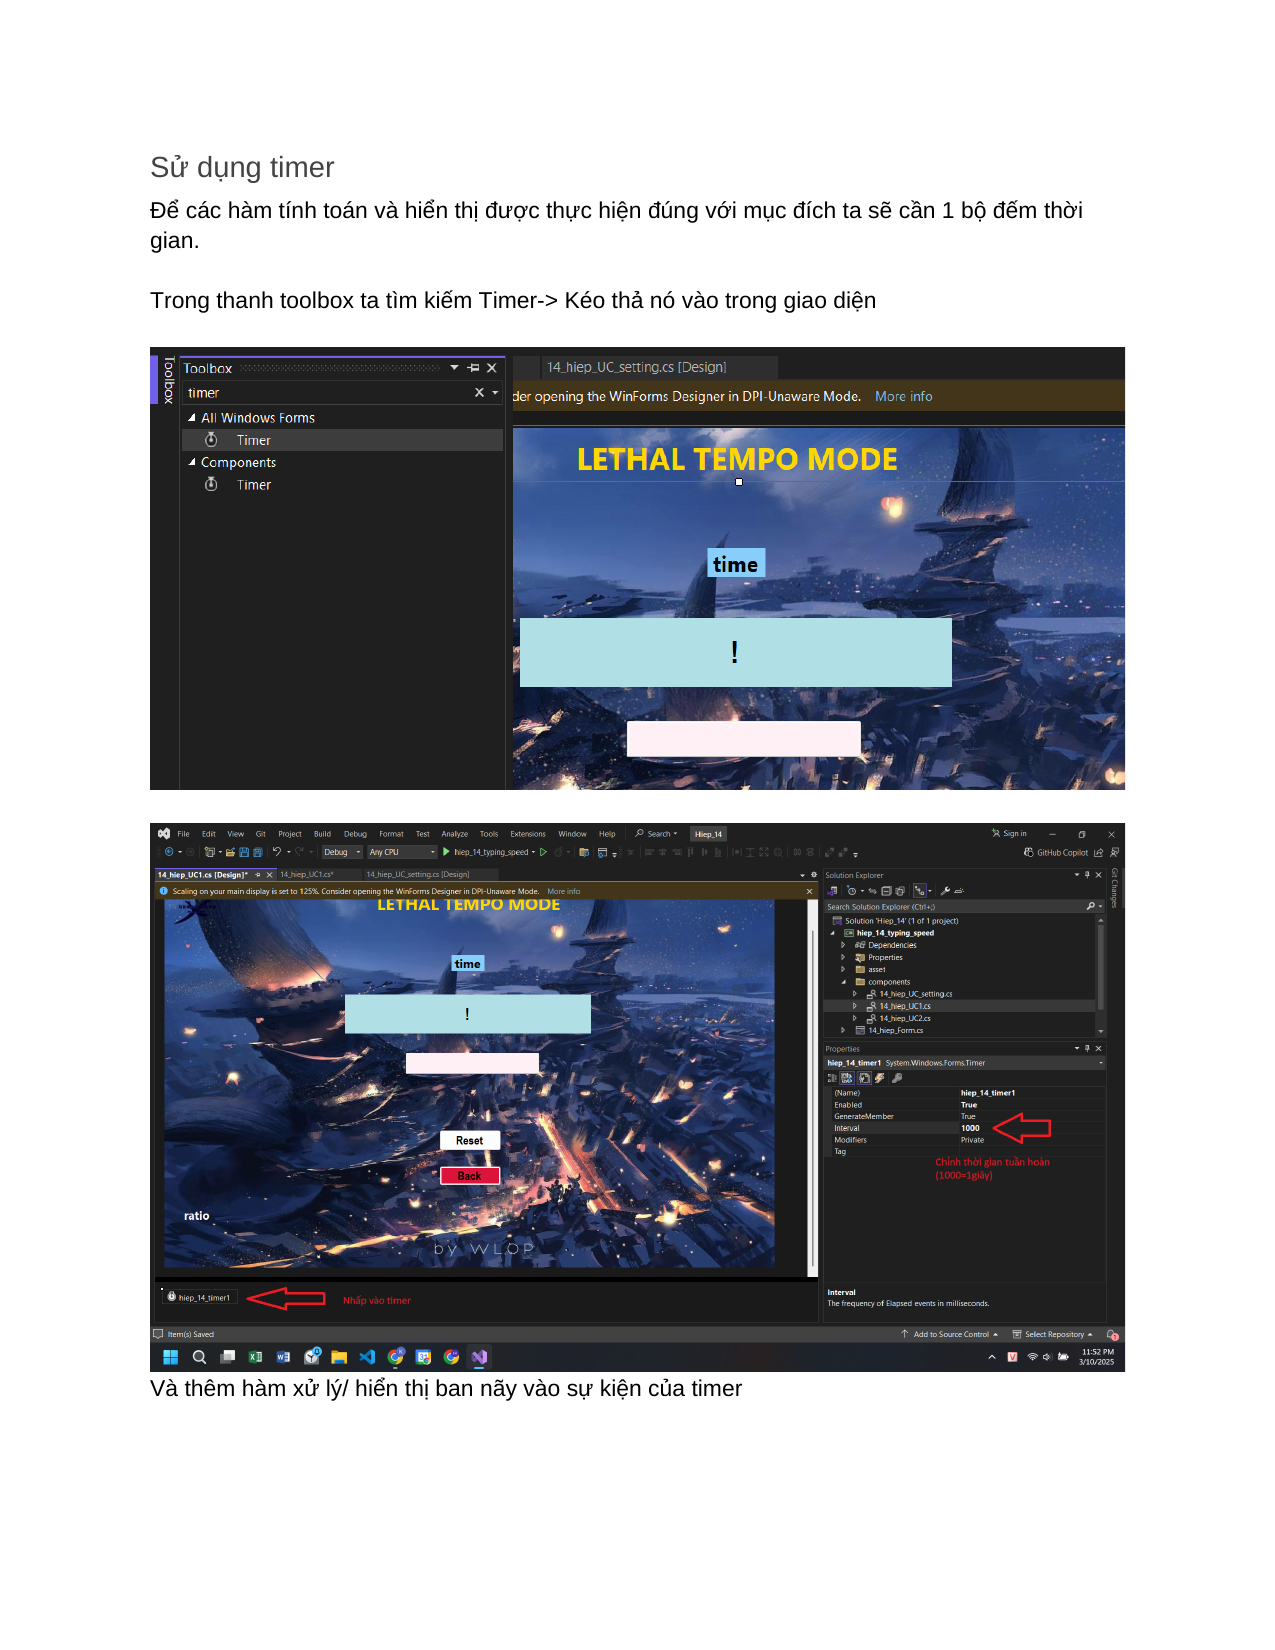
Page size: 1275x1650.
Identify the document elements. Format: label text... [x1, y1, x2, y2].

subtitle Sử dụng timer [150, 150, 1125, 183]
picture [150, 347, 1125, 790]
text Và thêm hàm xử lý/ hiển thị ban nãy vào sự kiện của timer [150, 1375, 1125, 1402]
picture [150, 823, 1125, 1372]
text Trong thanh toolbox ta tìm kiếm Timer-> Kéo thả nó vào trong giao diện [150, 287, 1125, 344]
text Để các hàm tính toán và hiển thị được thực hiện đúng với mục đích ta sẽ cần 1 bộ đếm thời gian. [150, 197, 1125, 253]
